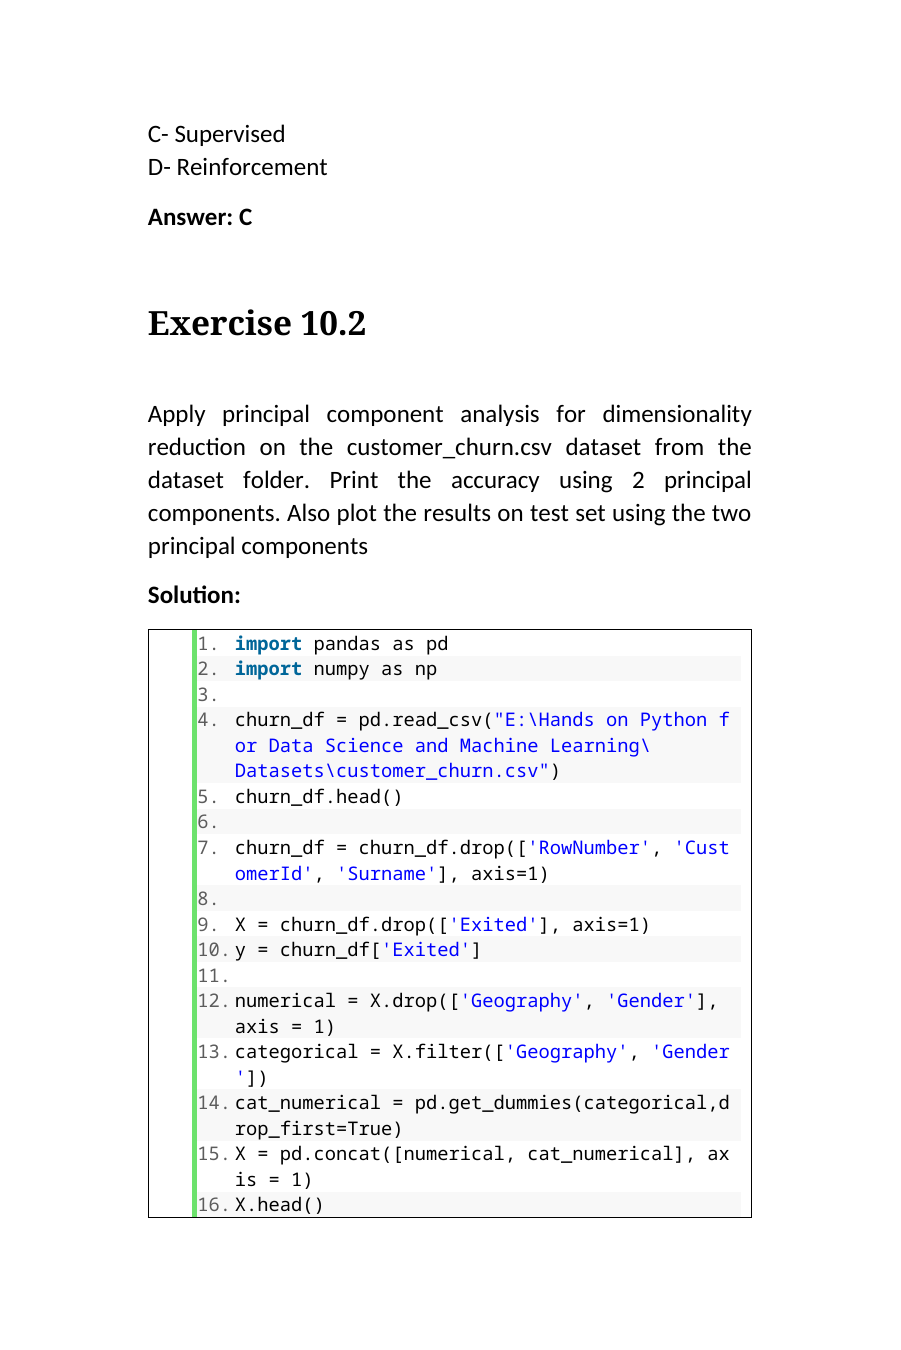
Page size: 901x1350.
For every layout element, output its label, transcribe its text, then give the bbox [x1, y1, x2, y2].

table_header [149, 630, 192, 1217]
text Solution: [148, 579, 752, 610]
subtitle Exercise 10.2 [148, 300, 752, 345]
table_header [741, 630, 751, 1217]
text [148, 118, 752, 182]
text Answer: C [148, 201, 752, 231]
text Apply principal component analysis for dimensionality reduction on the customer_churn.csv dataset from the dataset folder. Print the accuracy using 2 principal components. Also plot the results on test set using the two principal components [148, 398, 752, 561]
